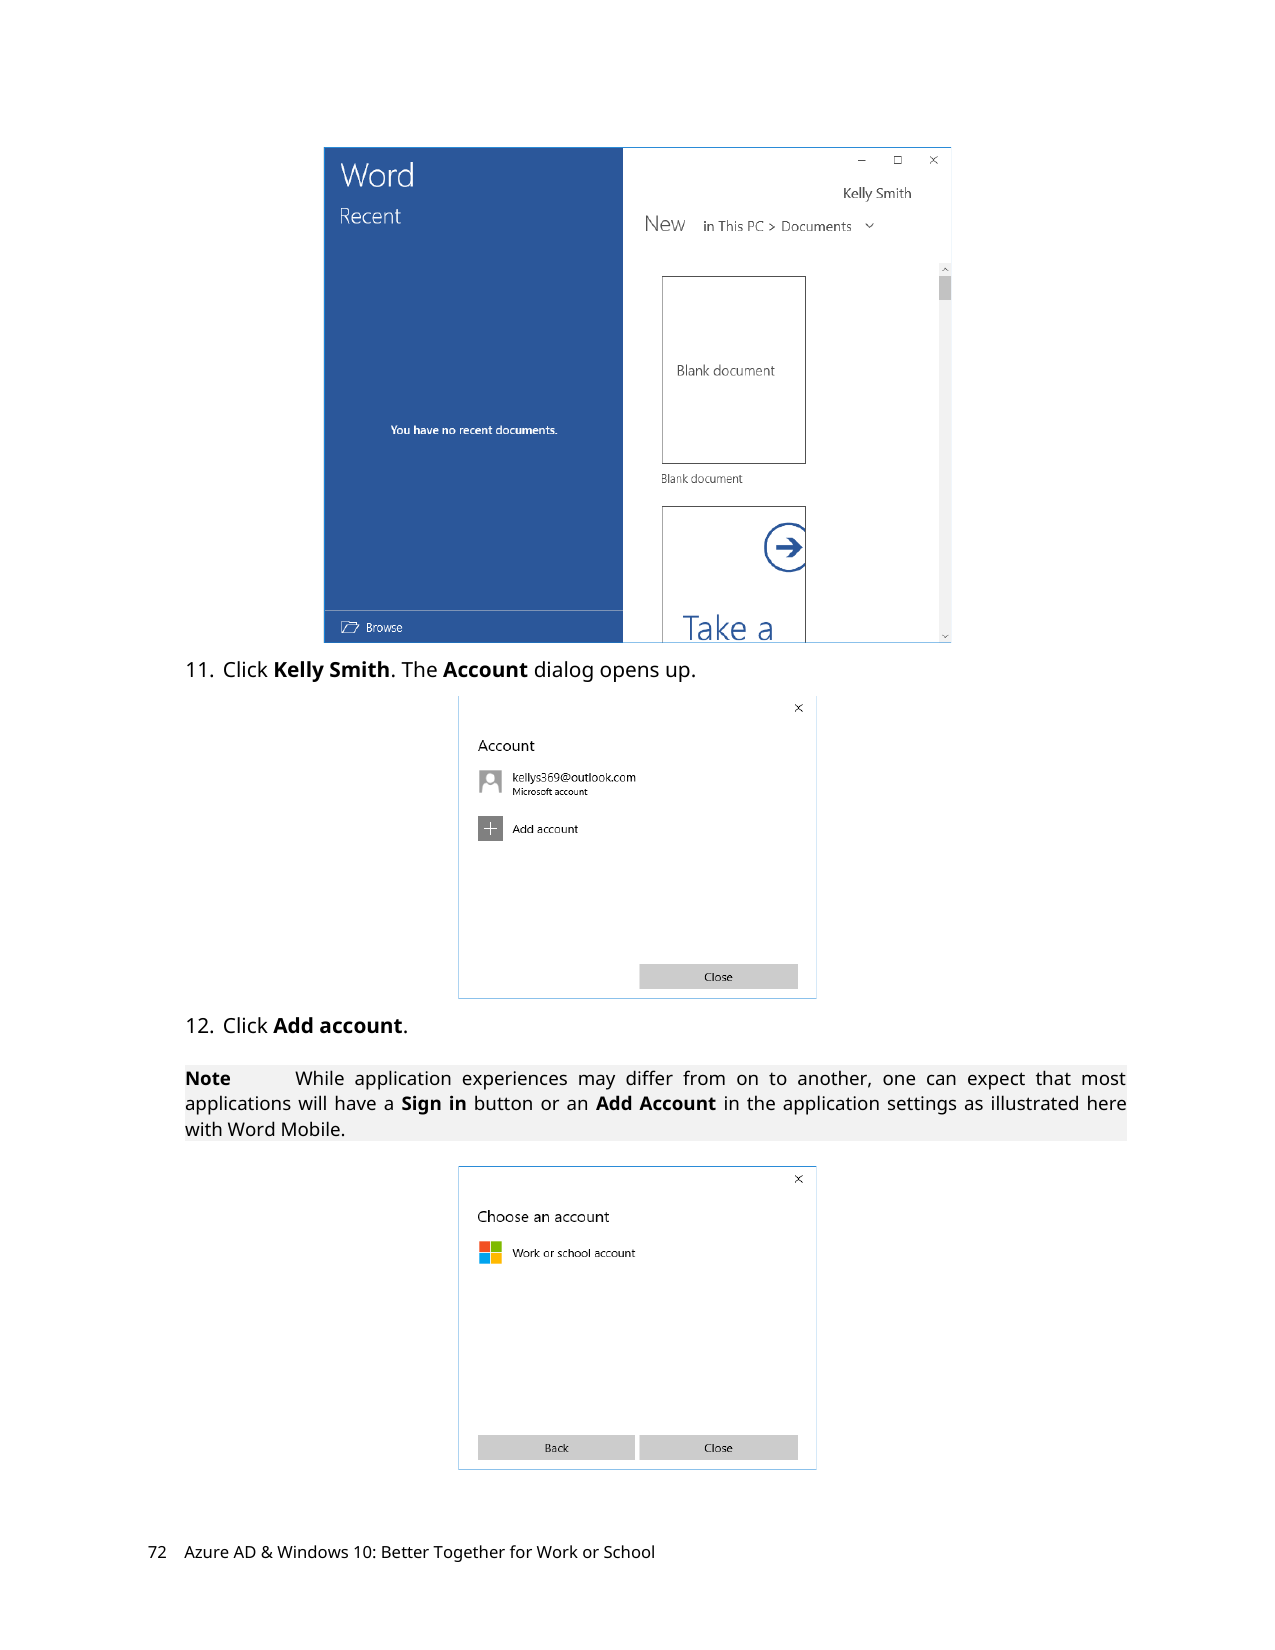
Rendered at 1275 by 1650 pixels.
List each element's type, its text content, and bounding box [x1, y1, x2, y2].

picture [323, 147, 952, 643]
list Click Kelly Smith. The Account dialog opens up. [185, 655, 1127, 683]
list Click Add account. [185, 1011, 1127, 1040]
text Note While application experiences may differ from on to another, one can expect that most applications will have a Sign in button or an Add Account in the application settings as illustrated here with Word Mobile. [185, 1065, 1127, 1141]
picture [458, 1166, 817, 1470]
picture [458, 696, 817, 999]
